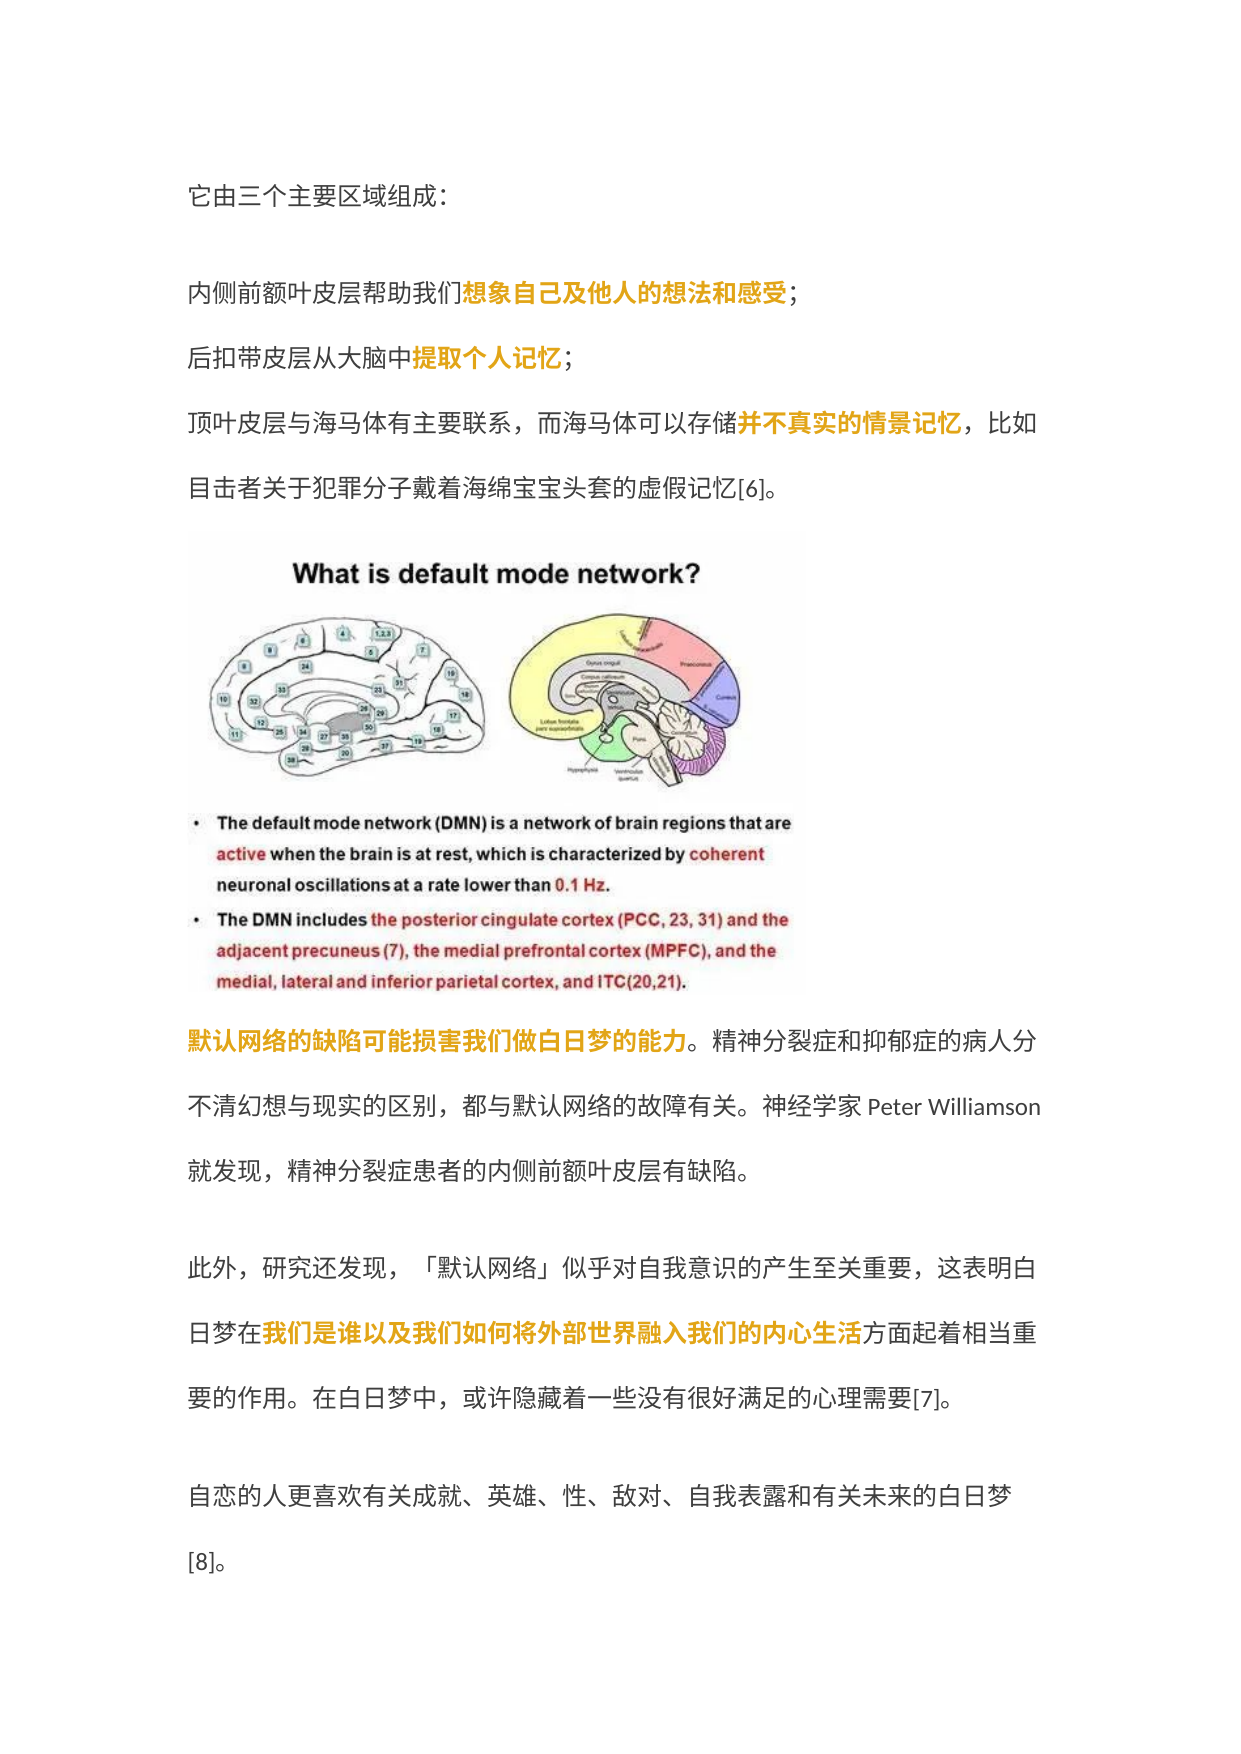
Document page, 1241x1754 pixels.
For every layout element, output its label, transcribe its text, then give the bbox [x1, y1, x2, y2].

text 默认网络的缺陷可能损害我们做白日梦的能力。精神分裂症和抑郁症的病人分不清幻想与现实的区别，都与默认网络的故障有关。神经学家Peter Williamson就发现，精神分裂症患者的内侧前额叶皮层有缺陷。 [187, 1007, 1053, 1202]
text 它由三个主要区域组成： [187, 162, 1053, 227]
text 后扣带皮层从大脑中提取个人记忆； [187, 324, 1053, 389]
picture [187, 531, 807, 995]
text 内侧前额叶皮层帮助我们想象自己及他人的想法和感受； [187, 259, 1053, 324]
text 自恋的人更喜欢有关成就、英雄、性、敌对、自我表露和有关未来的白日梦[8]。 [187, 1462, 1053, 1592]
text 顶叶皮层与海马体有主要联系，而海马体可以存储并不真实的情景记忆，比如目击者关于犯罪分子戴着海绵宝宝头套的虚假记忆[6]。 [187, 389, 1053, 519]
text 此外，研究还发现，「默认网络」似乎对自我意识的产生至关重要，这表明白日梦在我们是谁以及我们如何将外部世界融入我们的内心生活方面起着相当重要的作用。在白日梦中，或许隐藏着一些没有很好满足的心理需要[7]。 [187, 1234, 1053, 1429]
